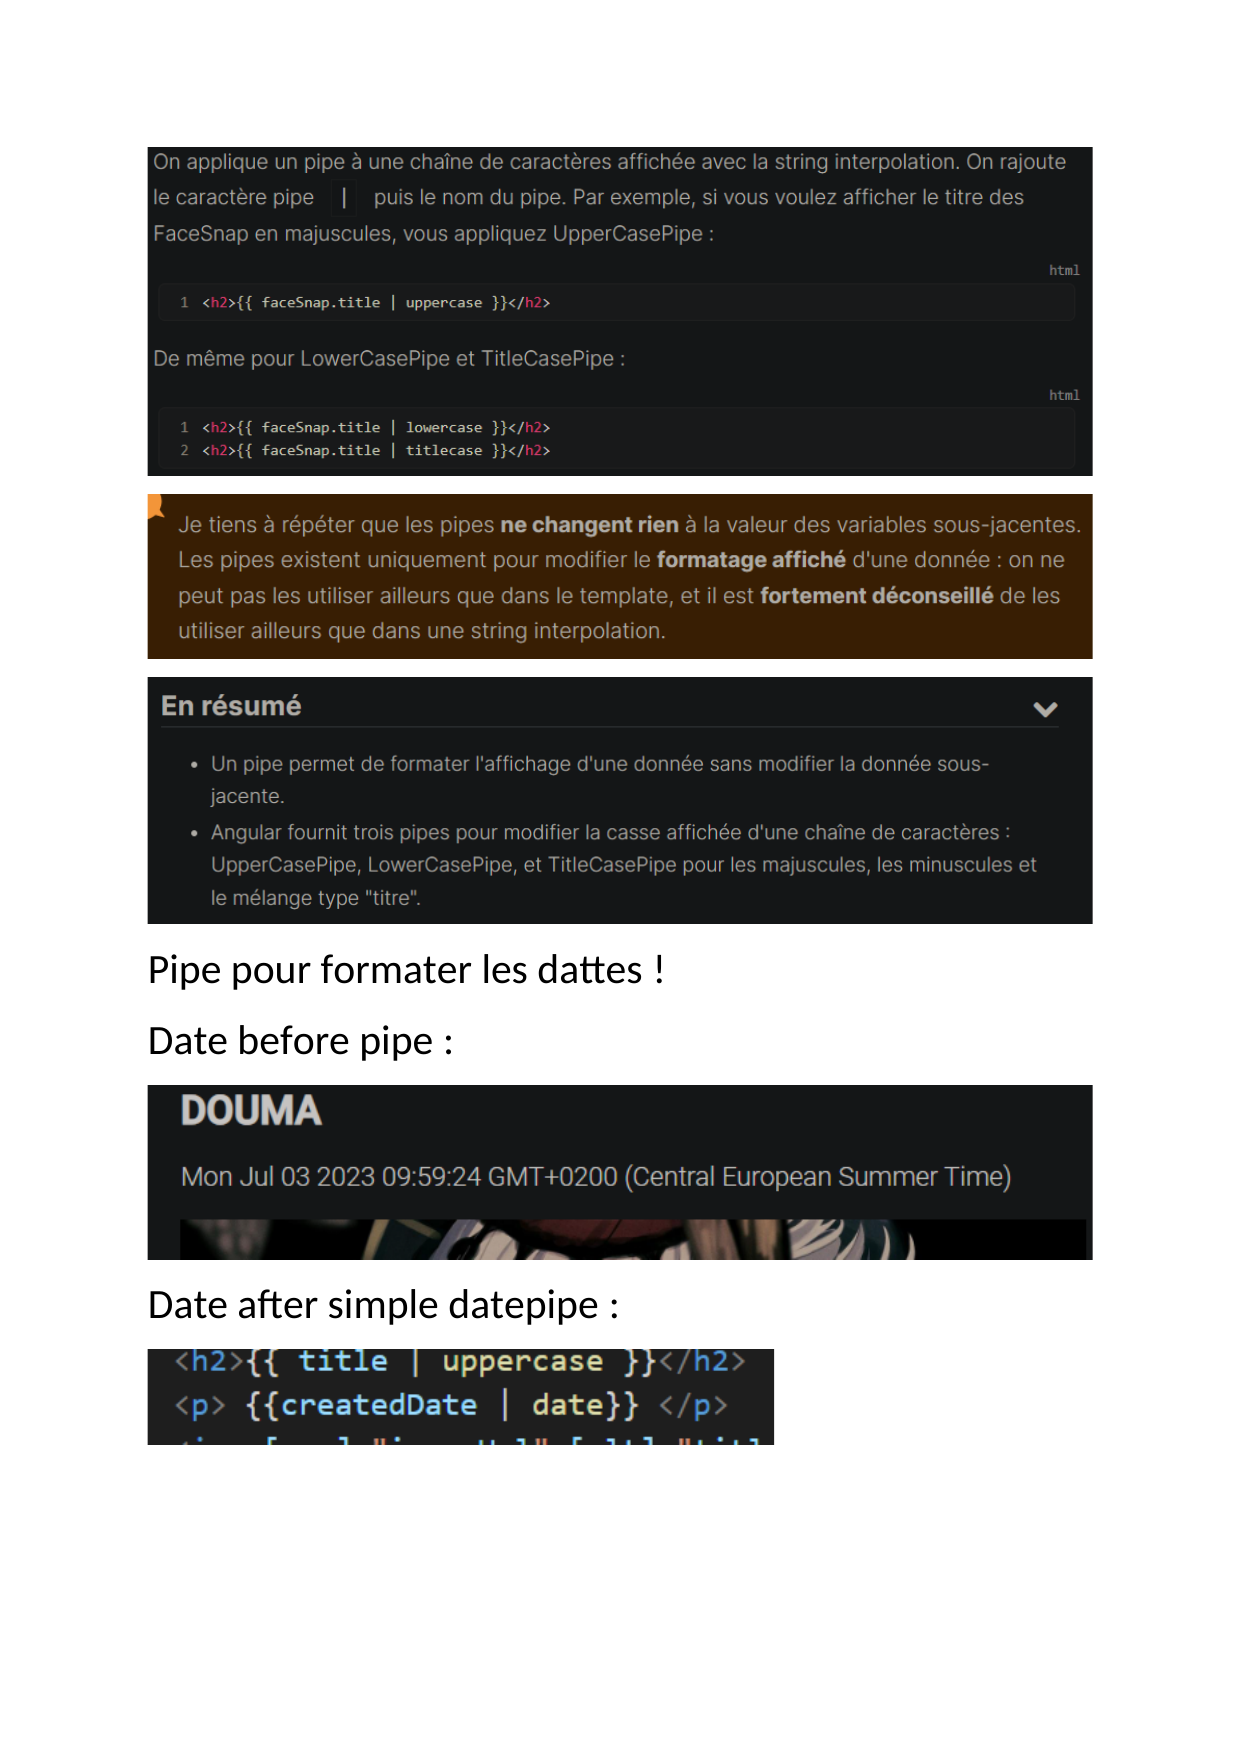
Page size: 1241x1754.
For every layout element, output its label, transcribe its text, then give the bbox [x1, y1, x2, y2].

picture [147, 677, 1093, 924]
picture [147, 1085, 1093, 1260]
text Date after simple datepipe : [148, 1278, 1093, 1329]
picture [147, 494, 1093, 659]
picture [147, 147, 1093, 476]
text Date before pipe : [148, 1014, 1093, 1065]
picture [147, 1349, 775, 1445]
text Pipe pour formater les dattes ! [148, 943, 1093, 993]
